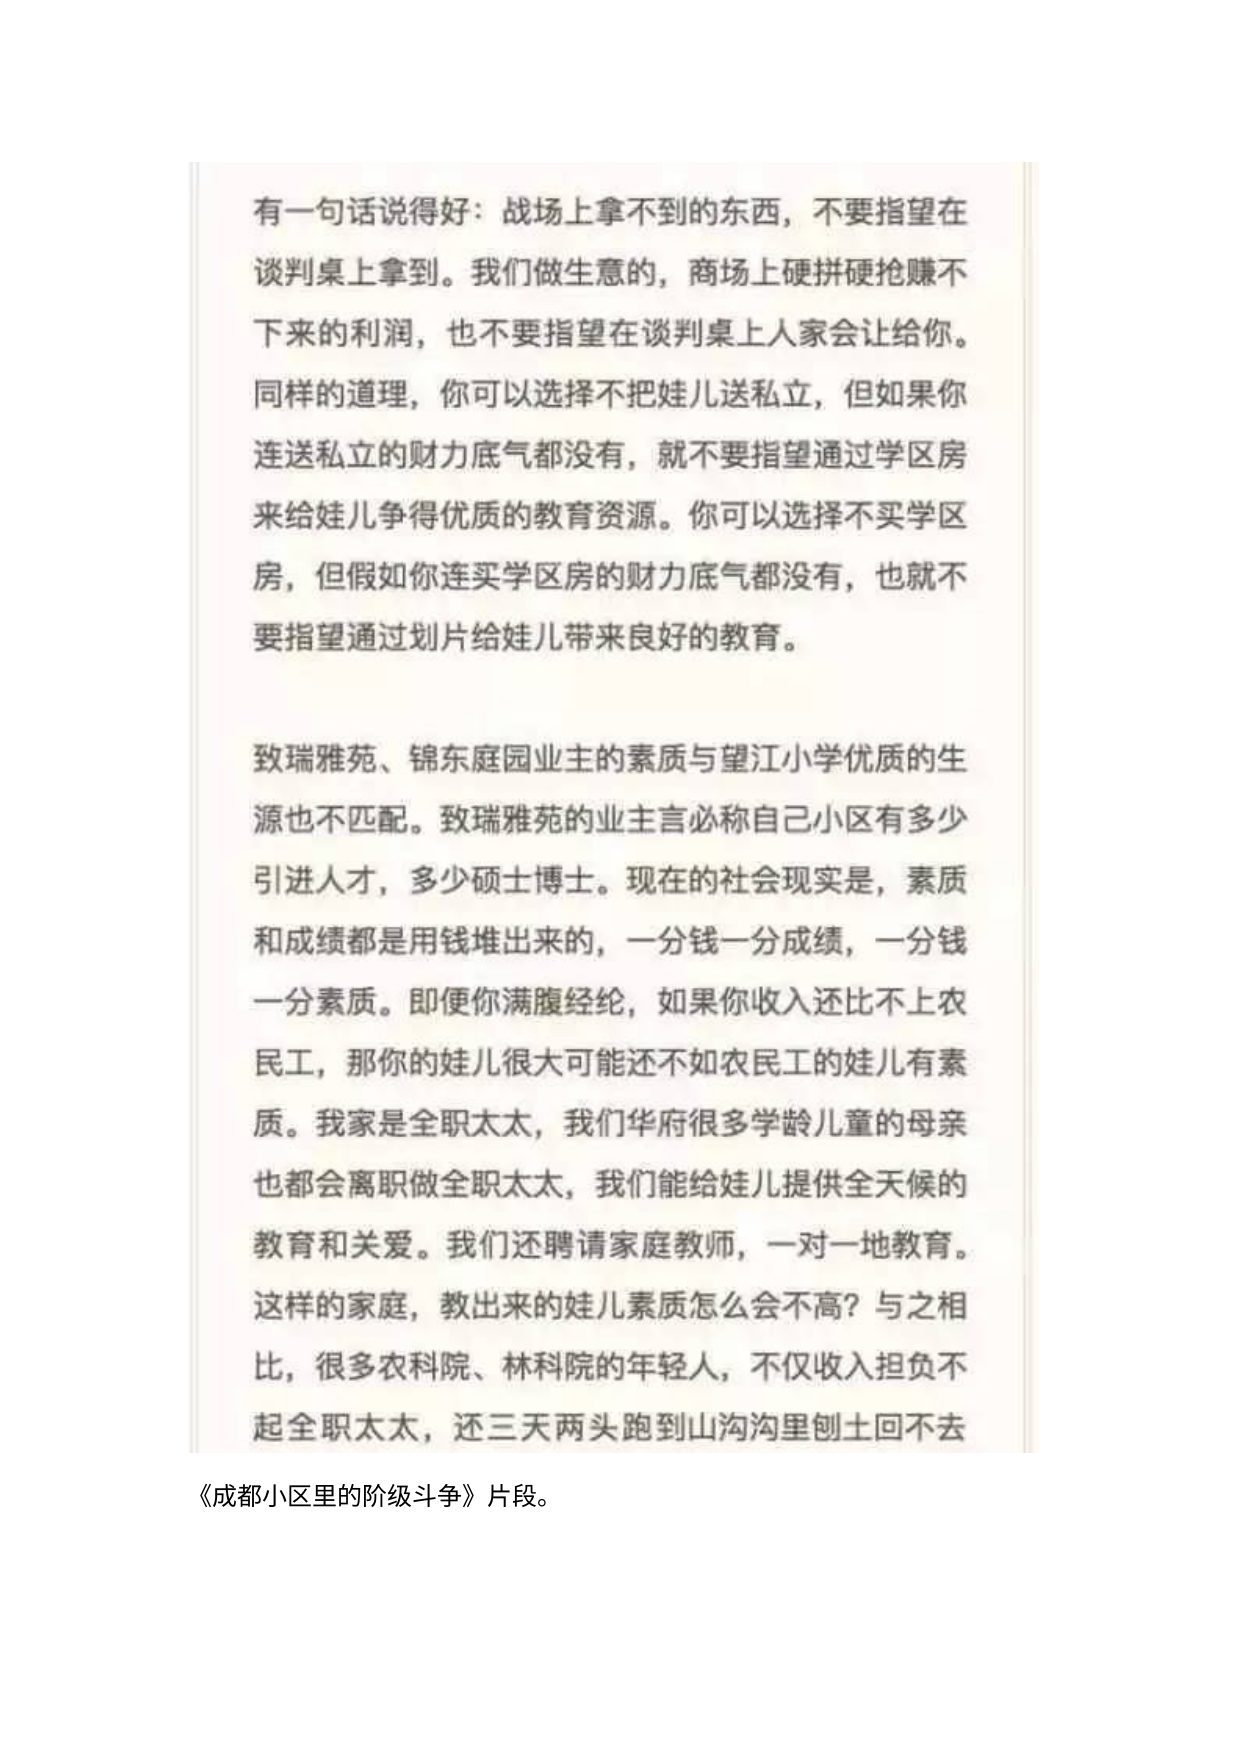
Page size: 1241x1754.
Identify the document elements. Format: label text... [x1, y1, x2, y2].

text 《成都小区里的阶级斗争》片段。 [187, 1462, 1053, 1527]
picture [187, 162, 1039, 1453]
